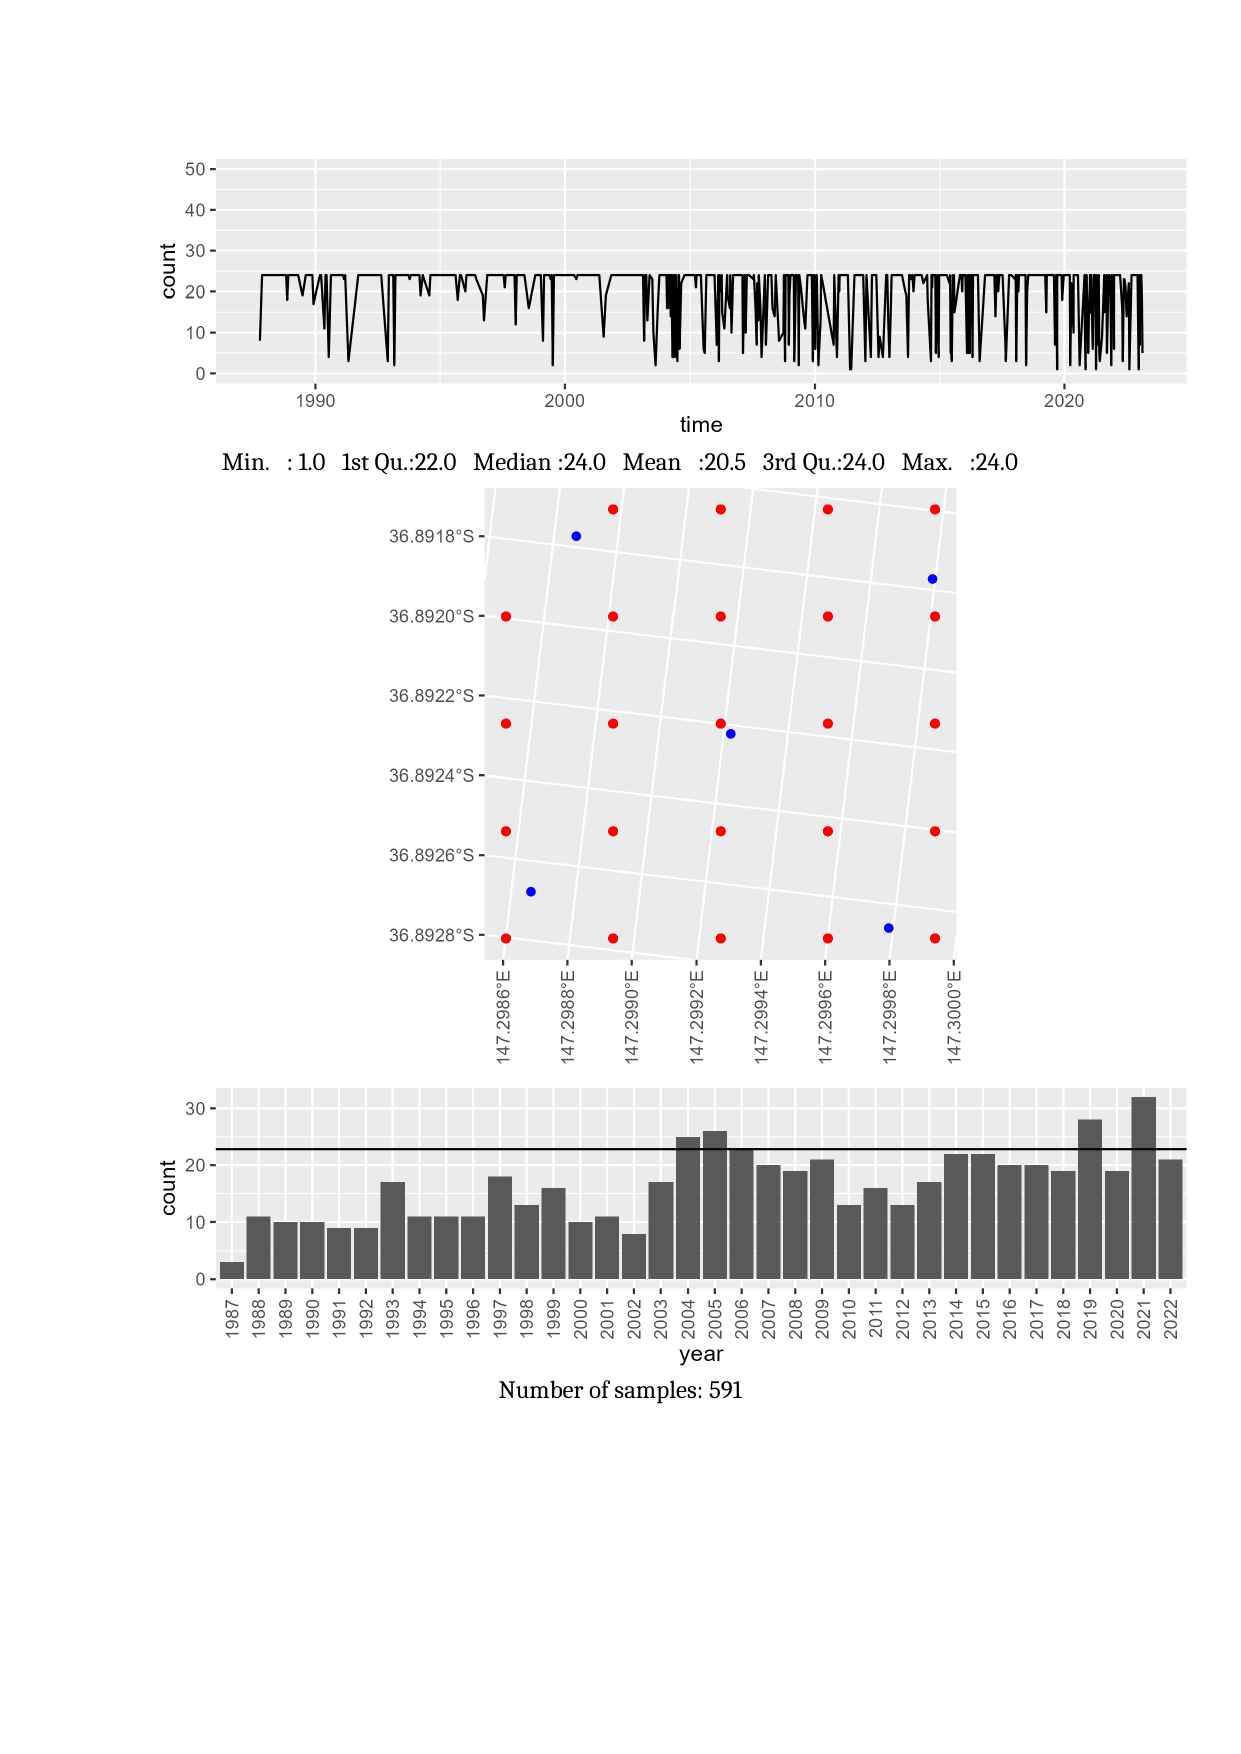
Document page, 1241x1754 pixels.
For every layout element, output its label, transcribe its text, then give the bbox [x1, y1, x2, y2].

text Number of samples: 591 [148, 1377, 1093, 1405]
picture [147, 476, 1198, 1377]
picture [147, 147, 1198, 448]
text Min. : 1.0 1st Qu.:22.0 Median :24.0 Mean :20.5 3rd Qu.:24.0 Max. :24.0 [148, 448, 1093, 476]
